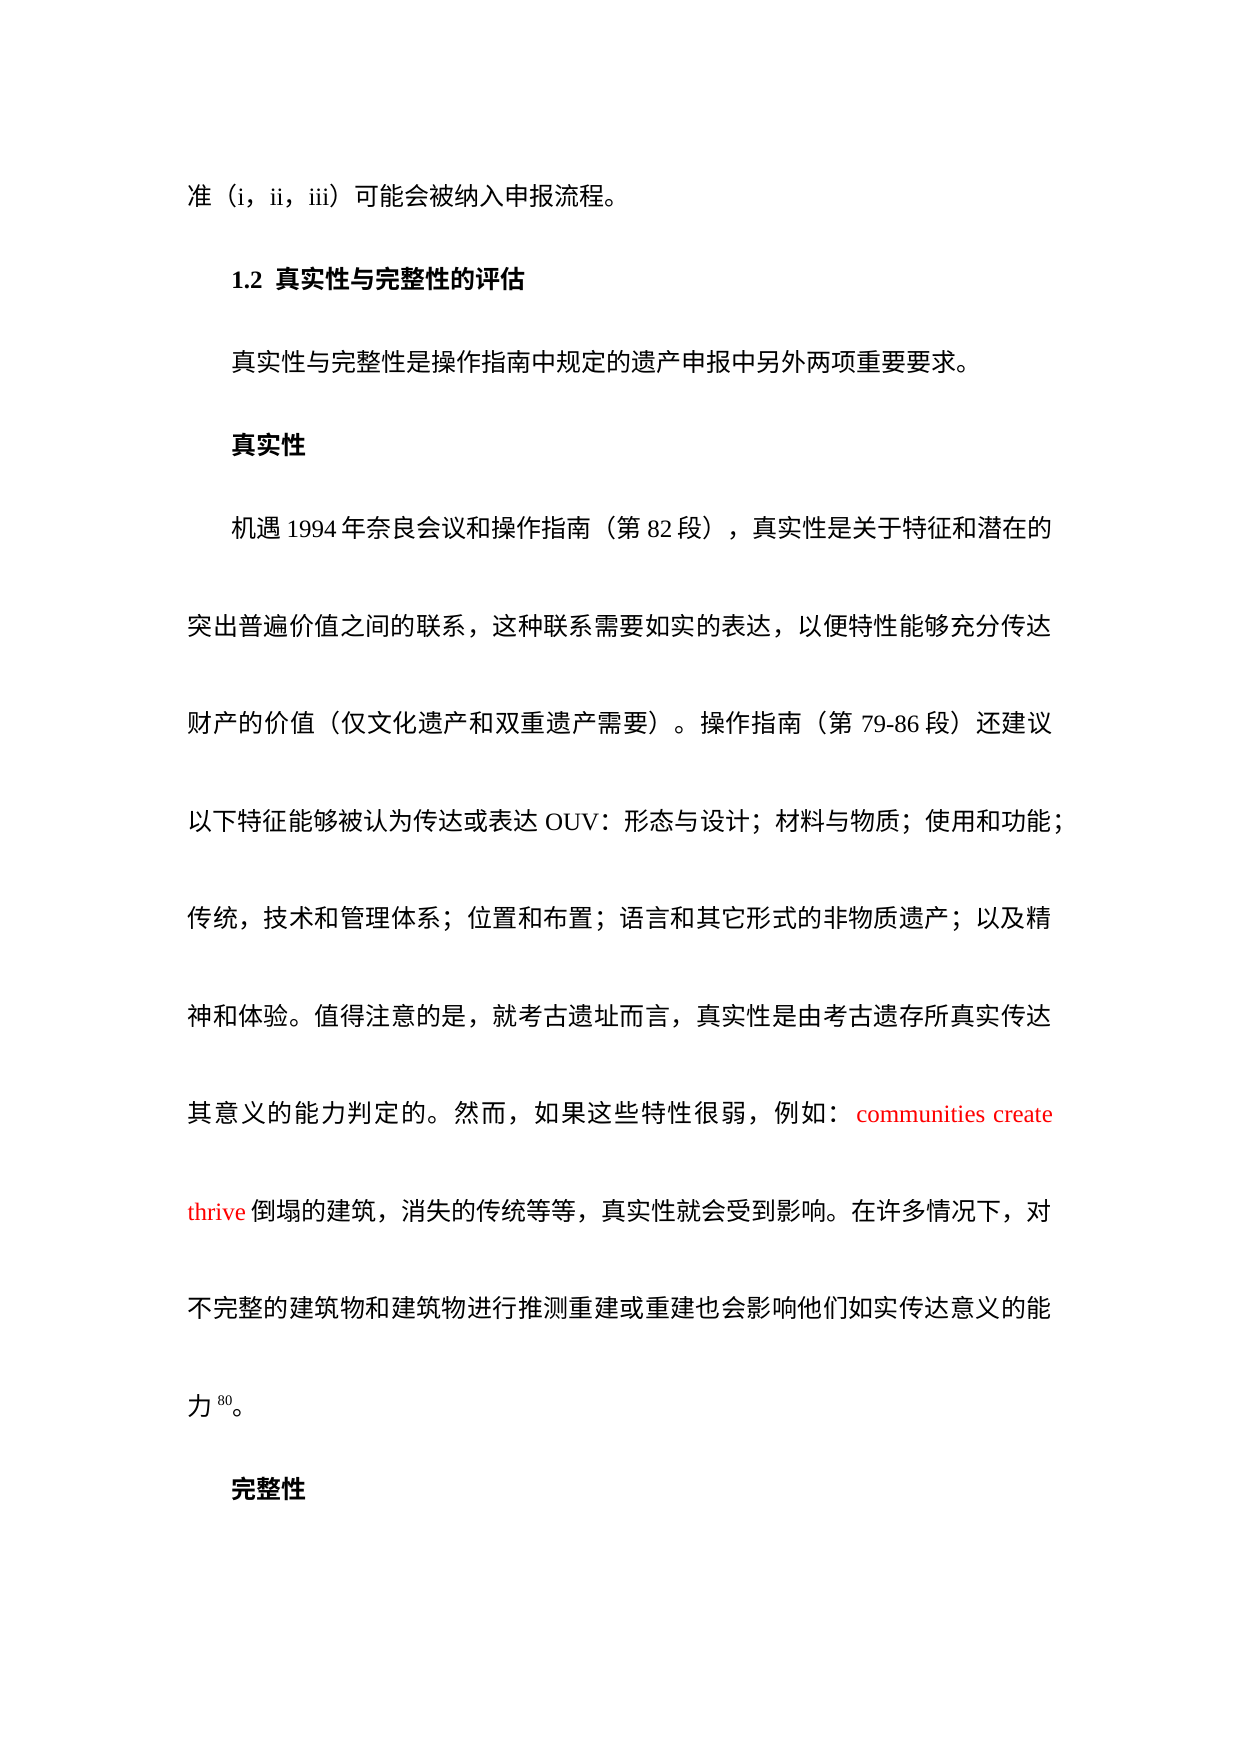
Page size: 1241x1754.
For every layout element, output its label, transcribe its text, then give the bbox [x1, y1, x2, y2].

text 真实性与完整性是操作指南中规定的遗产申报中另外两项重要要求。 [187, 328, 1053, 393]
list 真实性与完整性的评估 [231, 245, 1053, 310]
text 机遇1994年奈良会议和操作指南（第82段），真实性是关于特征和潜在的突出普遍价值之间的联系，这种联系需要如实的表达，以便特性能够充分传达财产的价值（仅文化遗产和双重遗产需要）。操作指南（第79-86段）还建议以下特征能够被认为传达或表达OUV：形态与设计；材料与物质；使用和功能；传统，技术和管理体系；位置和布置；语言和其它形式的非物质遗产；以及精神和体验。值得注意的是，就考古遗址而言，真实性是由考古遗存所真实传达其意义的能力判定的。然而，如果这些特性很弱，例如：communities create thrive倒塌的建筑，消失的传统等等，真实性就会受到影响。在许多情况下，对不完整的建筑物和建筑物进行推测重建或重建也会影响他们如实传达意义的能力80。 [187, 494, 1053, 1437]
text 完整性 [187, 1455, 1053, 1520]
text 真实性 [187, 411, 1053, 476]
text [187, 162, 1053, 227]
